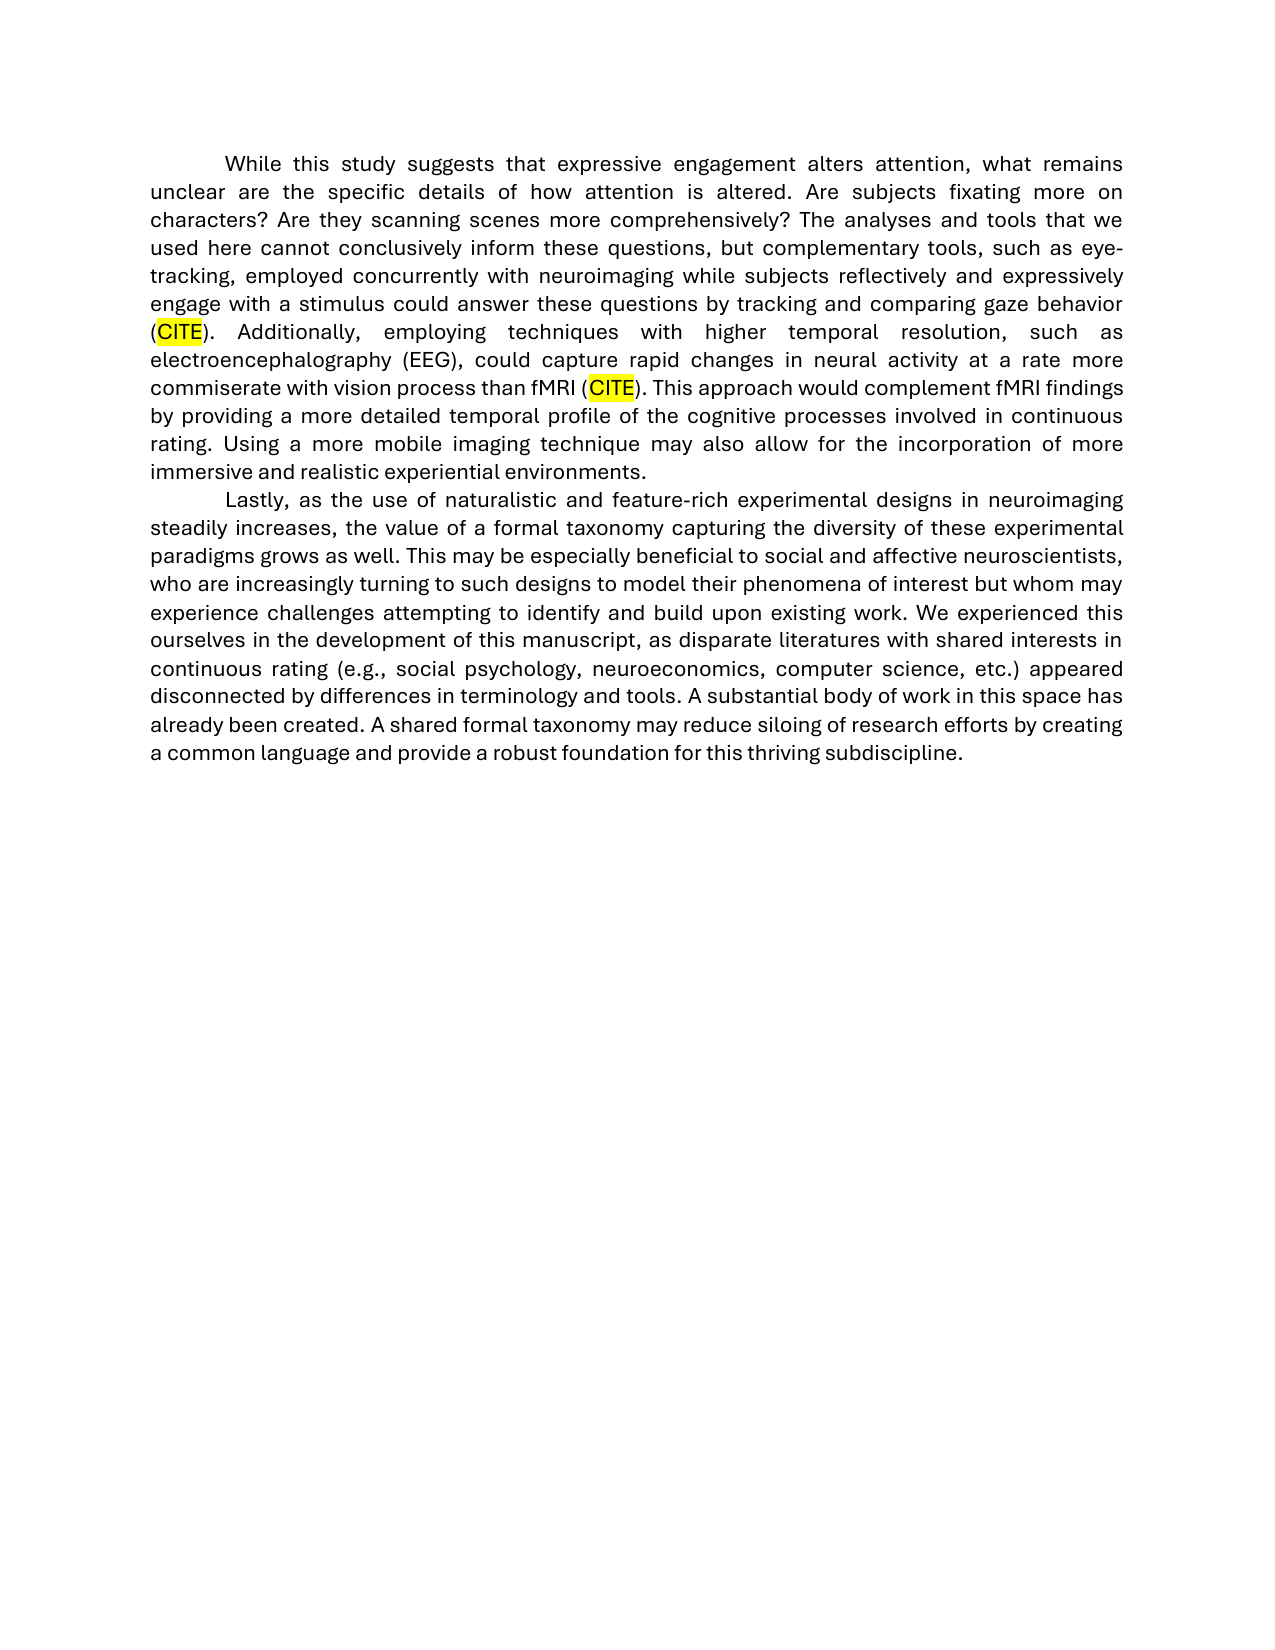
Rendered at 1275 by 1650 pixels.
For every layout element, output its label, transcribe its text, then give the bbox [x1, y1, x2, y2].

text While this study suggests that expressive engagement alters attention, what remains unclear are the specific details of how attention is altered. Are subjects fixating more on characters? Are they scanning scenes more comprehensively? The analyses and tools that we used here cannot conclusively inform these questions, but complementary tools, such as eye-tracking, employed concurrently with neuroimaging while subjects reflectively and expressively engage with a stimulus could answer these questions by tracking and comparing gaze behavior (CITE). Additionally, employing techniques with higher temporal resolution, such as electroencephalography (EEG), could capture rapid changes in neural activity at a rate more commiserate with vision process than fMRI (CITE). This approach would complement fMRI findings by providing a more detailed temporal profile of the cognitive processes involved in continuous rating. Using a more mobile imaging technique may also allow for the incorporation of more immersive and realistic experiential environments. [150, 150, 1125, 486]
text Lastly, as the use of naturalistic and feature-rich experimental designs in neuroimaging steadily increases, the value of a formal taxonomy capturing the diversity of these experimental paradigms grows as well. This may be especially beneficial to social and affective neuroscientists, who are increasingly turning to such designs to model their phenomena of interest but whom may experience challenges attempting to identify and build upon existing work. We experienced this ourselves in the development of this manuscript, as disparate literatures with shared interests in continuous rating (e.g., social psychology, neuroeconomics, computer science, etc.) appeared disconnected by differences in terminology and tools. A substantial body of work in this space has already been created. A shared formal taxonomy may reduce siloing of research efforts by creating a common language and provide a robust foundation for this thriving subdiscipline. [150, 486, 1125, 766]
